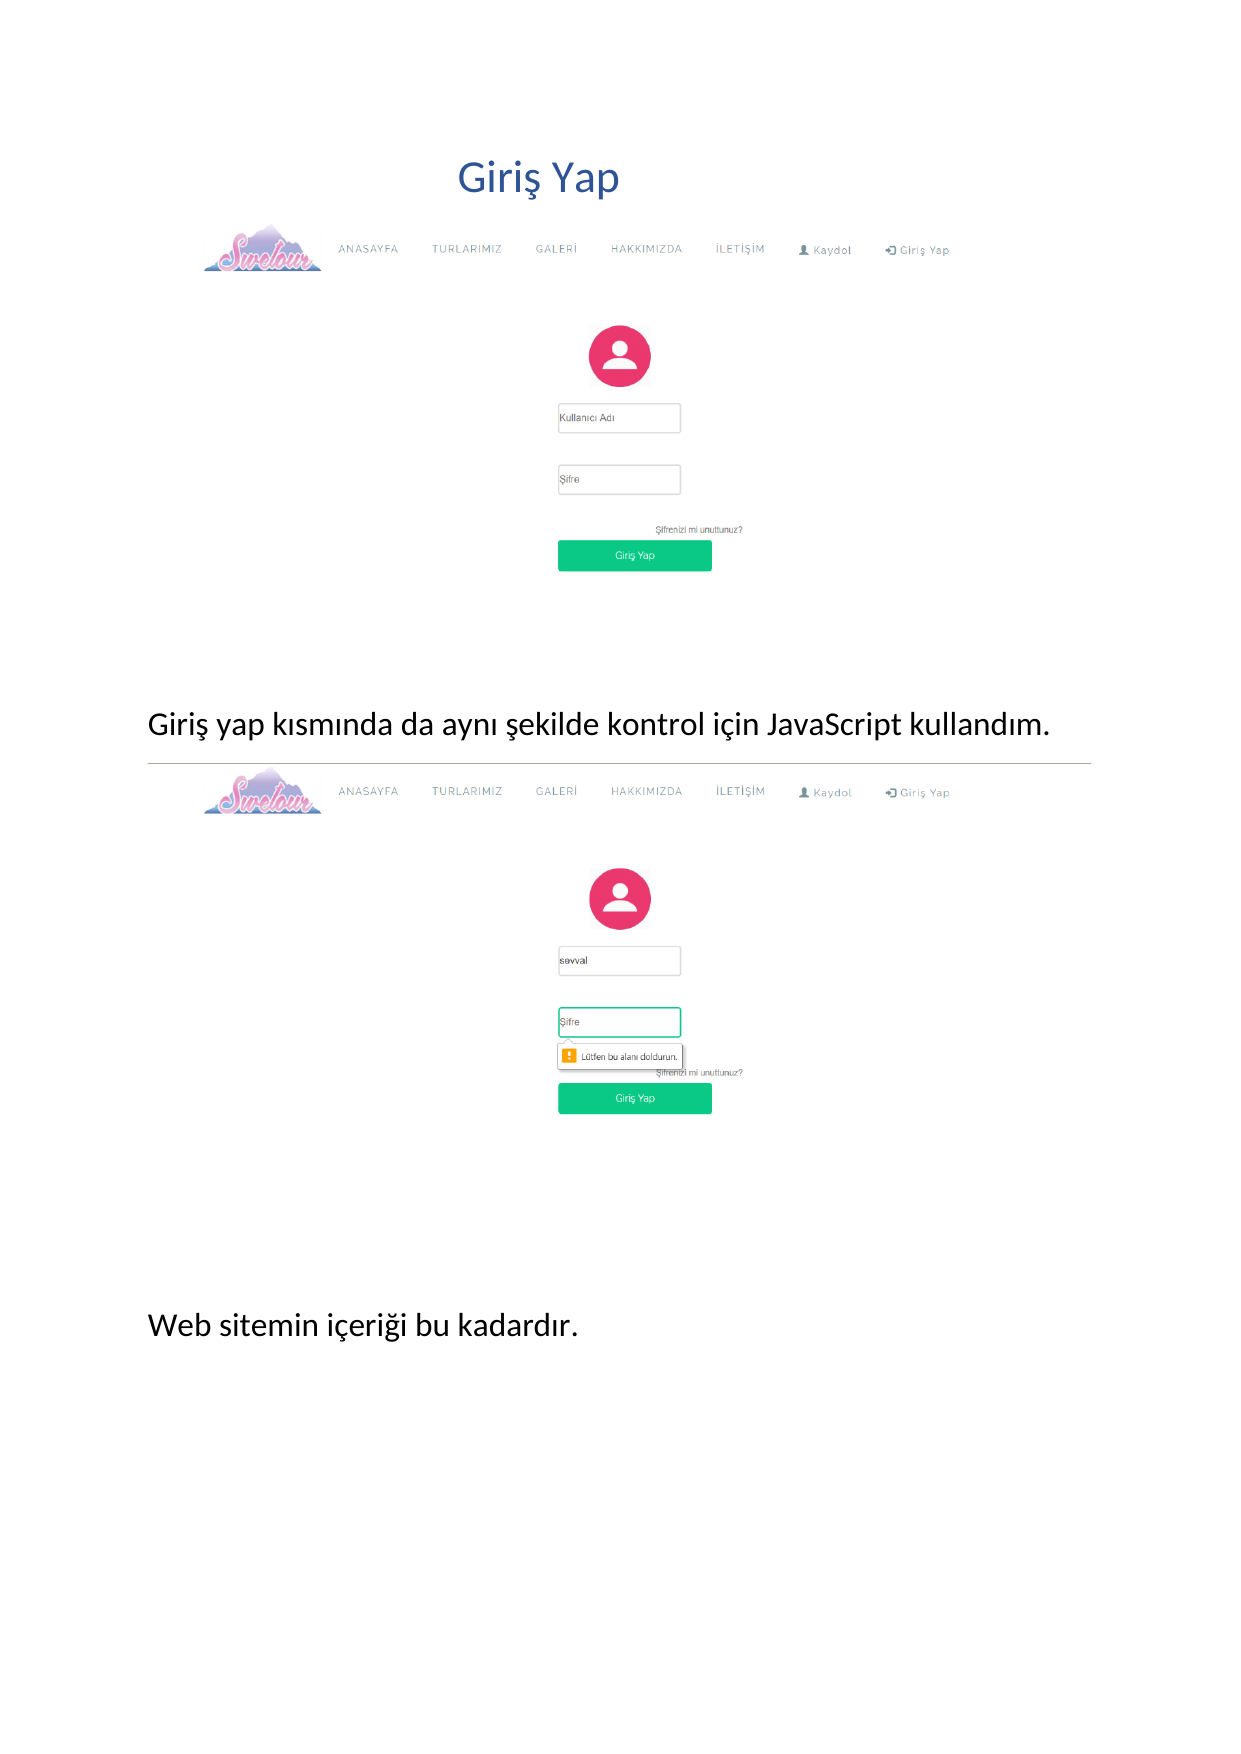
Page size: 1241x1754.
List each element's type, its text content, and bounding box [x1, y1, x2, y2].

text Web sitemin içeriği bu kadardır. [148, 1304, 1093, 1345]
picture [147, 224, 1091, 684]
picture [147, 763, 1092, 1224]
text Giriş yap kısmında da aynı şekilde kontrol için JavaScript kullandım. [148, 703, 1093, 744]
text Giriş Yap [148, 148, 1093, 203]
